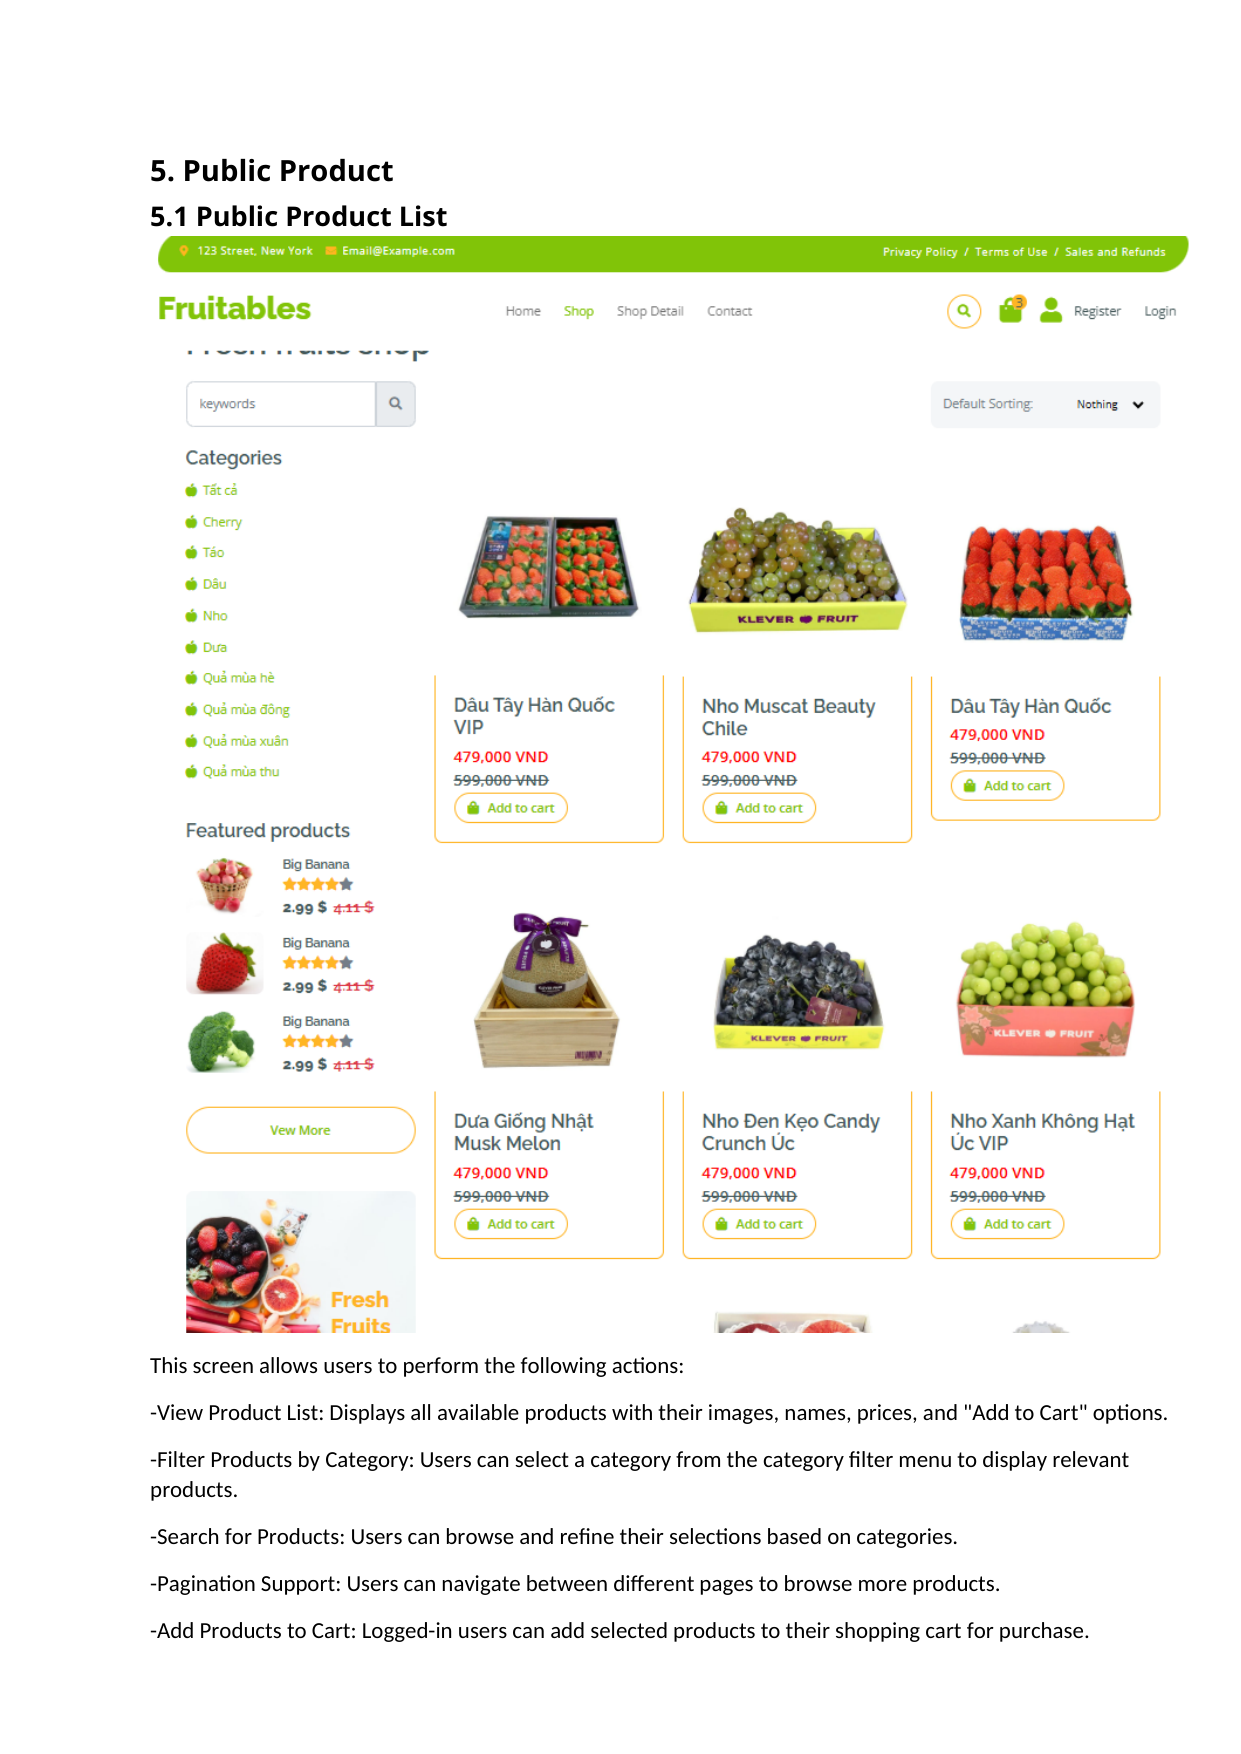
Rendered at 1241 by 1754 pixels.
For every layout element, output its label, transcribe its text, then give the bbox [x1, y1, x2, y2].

text -View Product List: Displays all available products with their images, names, prices, and "Add to Cart" options. [150, 1398, 1198, 1426]
text -Filter Products by Category: Users can select a category from the category filter menu to display relevant products. [150, 1445, 1198, 1503]
text -Pagination Support: Users can navigate between different pages to browse more products. [150, 1569, 1198, 1597]
text -Search for Products: Users can browse and refine their selections based on categories. [150, 1522, 1198, 1550]
text -Add Products to Cart: Logged-in users can add selected products to their shopping cart for purchase. [150, 1616, 1198, 1644]
subtitle 5.1 Public Product List [150, 197, 1198, 234]
text This screen allows users to perform the following actions: [150, 1351, 1198, 1379]
subtitle 5. Public Product [150, 150, 1198, 190]
picture [150, 236, 1198, 1333]
